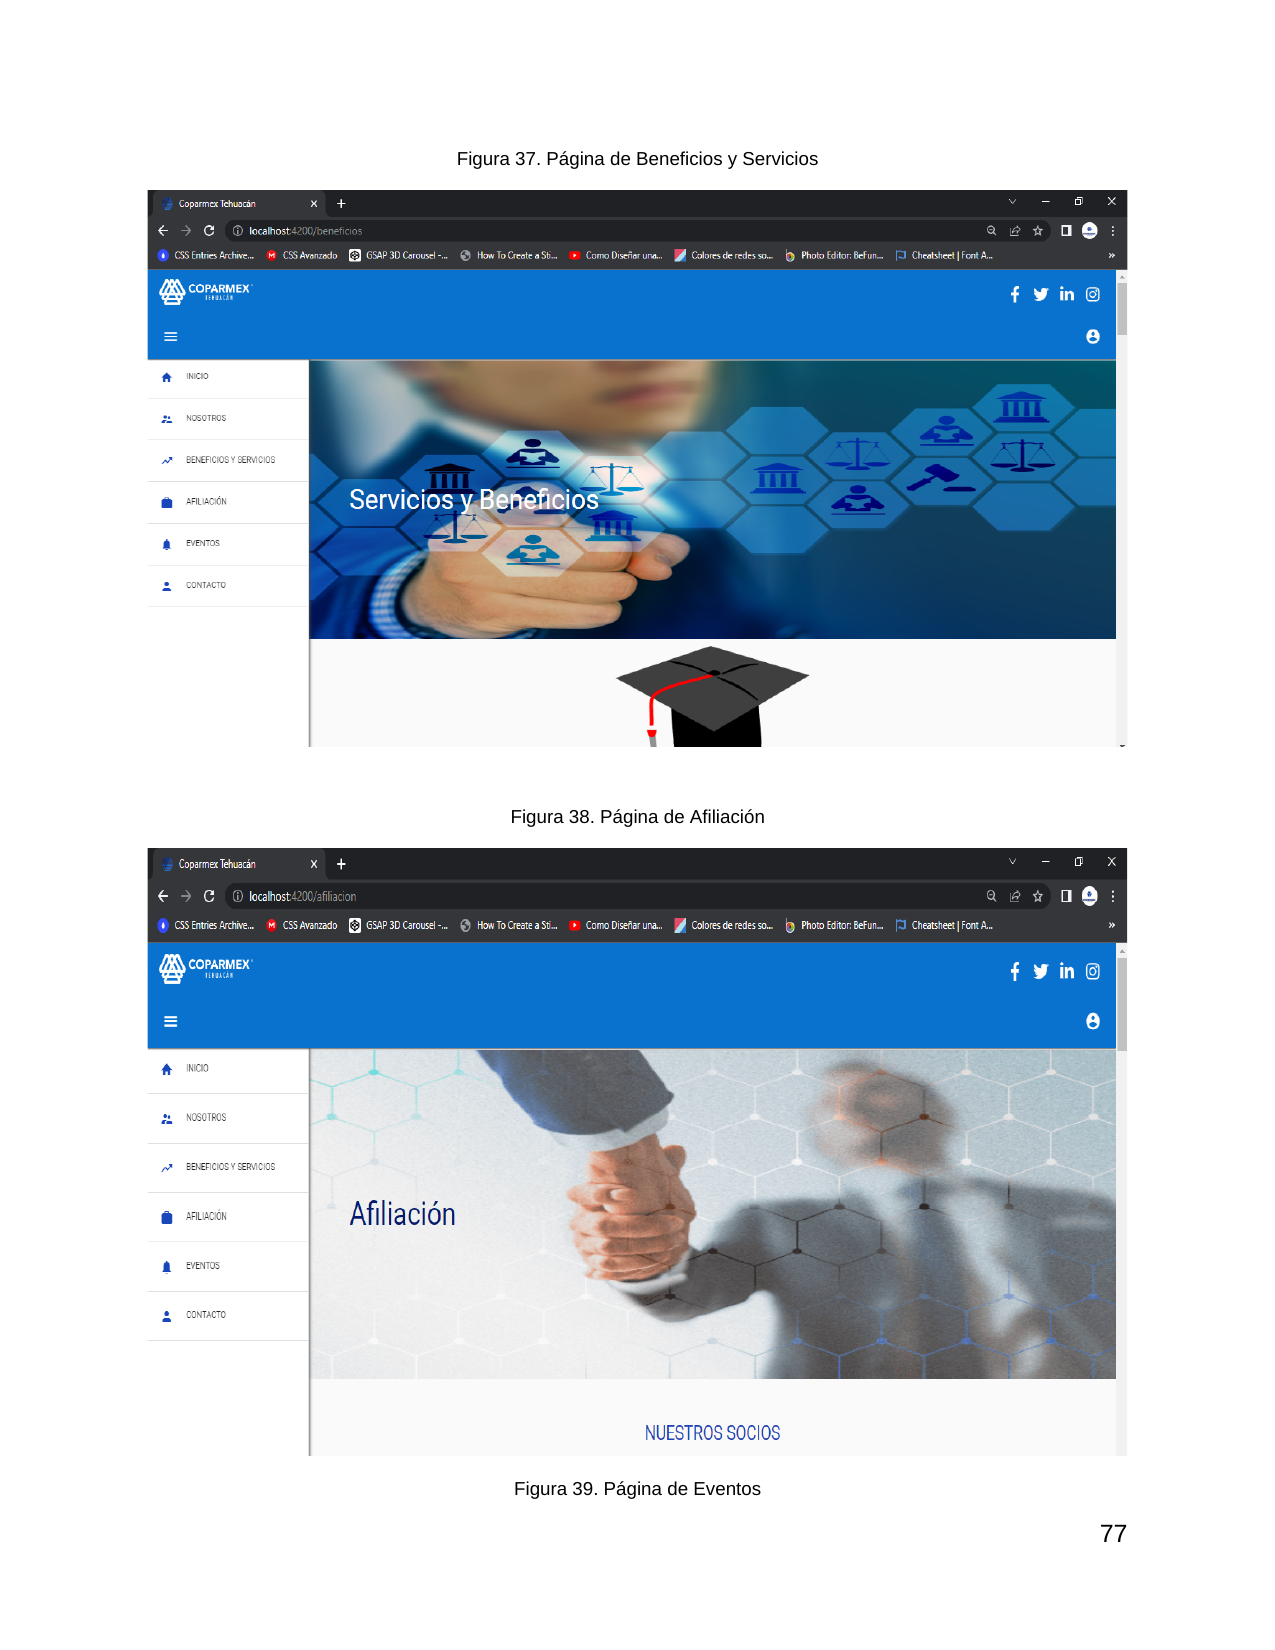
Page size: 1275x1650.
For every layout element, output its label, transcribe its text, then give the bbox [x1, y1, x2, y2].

text Figura 38. Página de Afiliación [148, 806, 1127, 828]
picture [147, 848, 1128, 1456]
text Figura 37. Página de Beneficios y Servicios [148, 148, 1127, 169]
text Figura 39. Página de Eventos [148, 1478, 1127, 1499]
picture [147, 190, 1128, 747]
